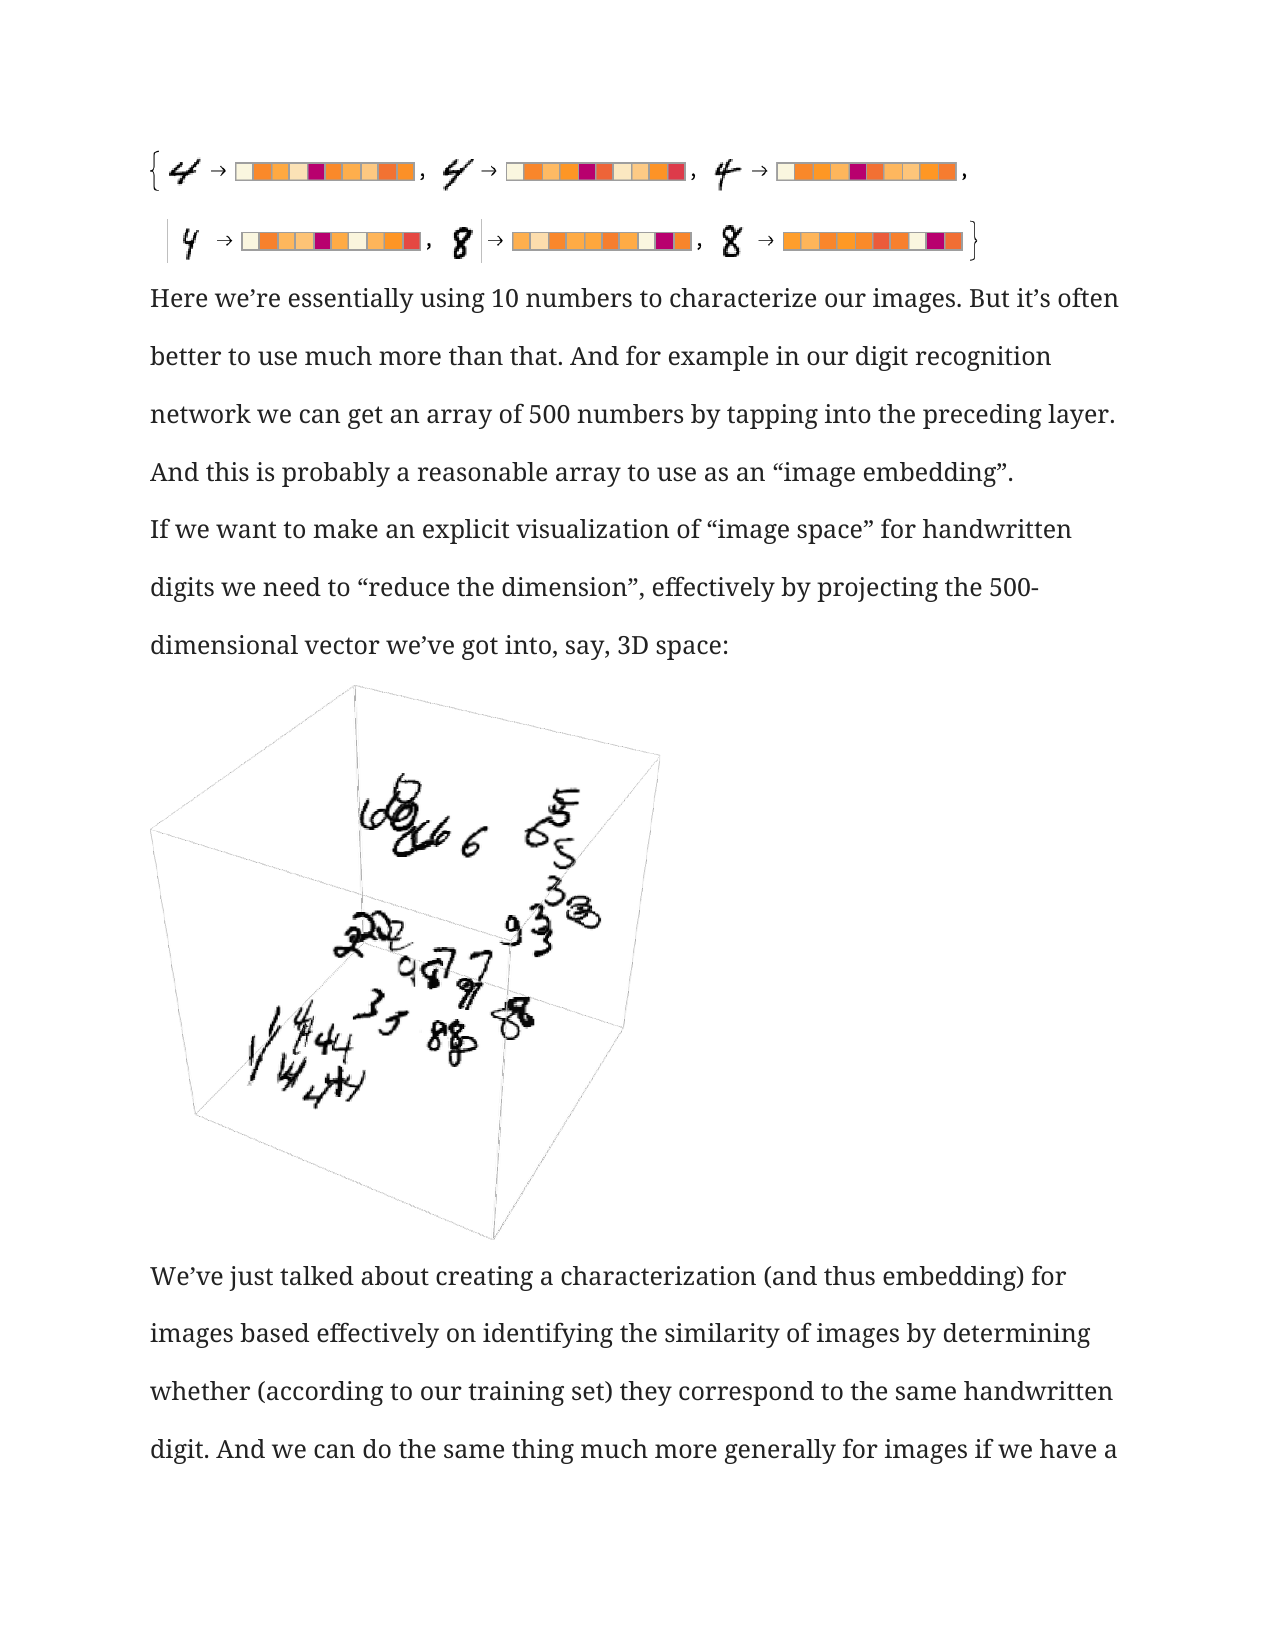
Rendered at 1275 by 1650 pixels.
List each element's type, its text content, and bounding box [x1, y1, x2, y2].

text If we want to make an explicit visualization of “image space” for handwritten digits we need to “reduce the dimension”, effectively by projecting the 500-dimensional vector we’ve got into, say, 3D space: [150, 512, 1125, 662]
text Here we’re essentially using 10 numbers to characterize our images. But it’s often better to use much more than that. And for example in our digit recognition network we can get an array of 500 numbers by tapping into the preceding layer. And this is probably a reasonable array to use as an “image embedding”. [150, 281, 1125, 488]
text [150, 1258, 1125, 1466]
picture [150, 685, 661, 1240]
picture [150, 150, 978, 263]
